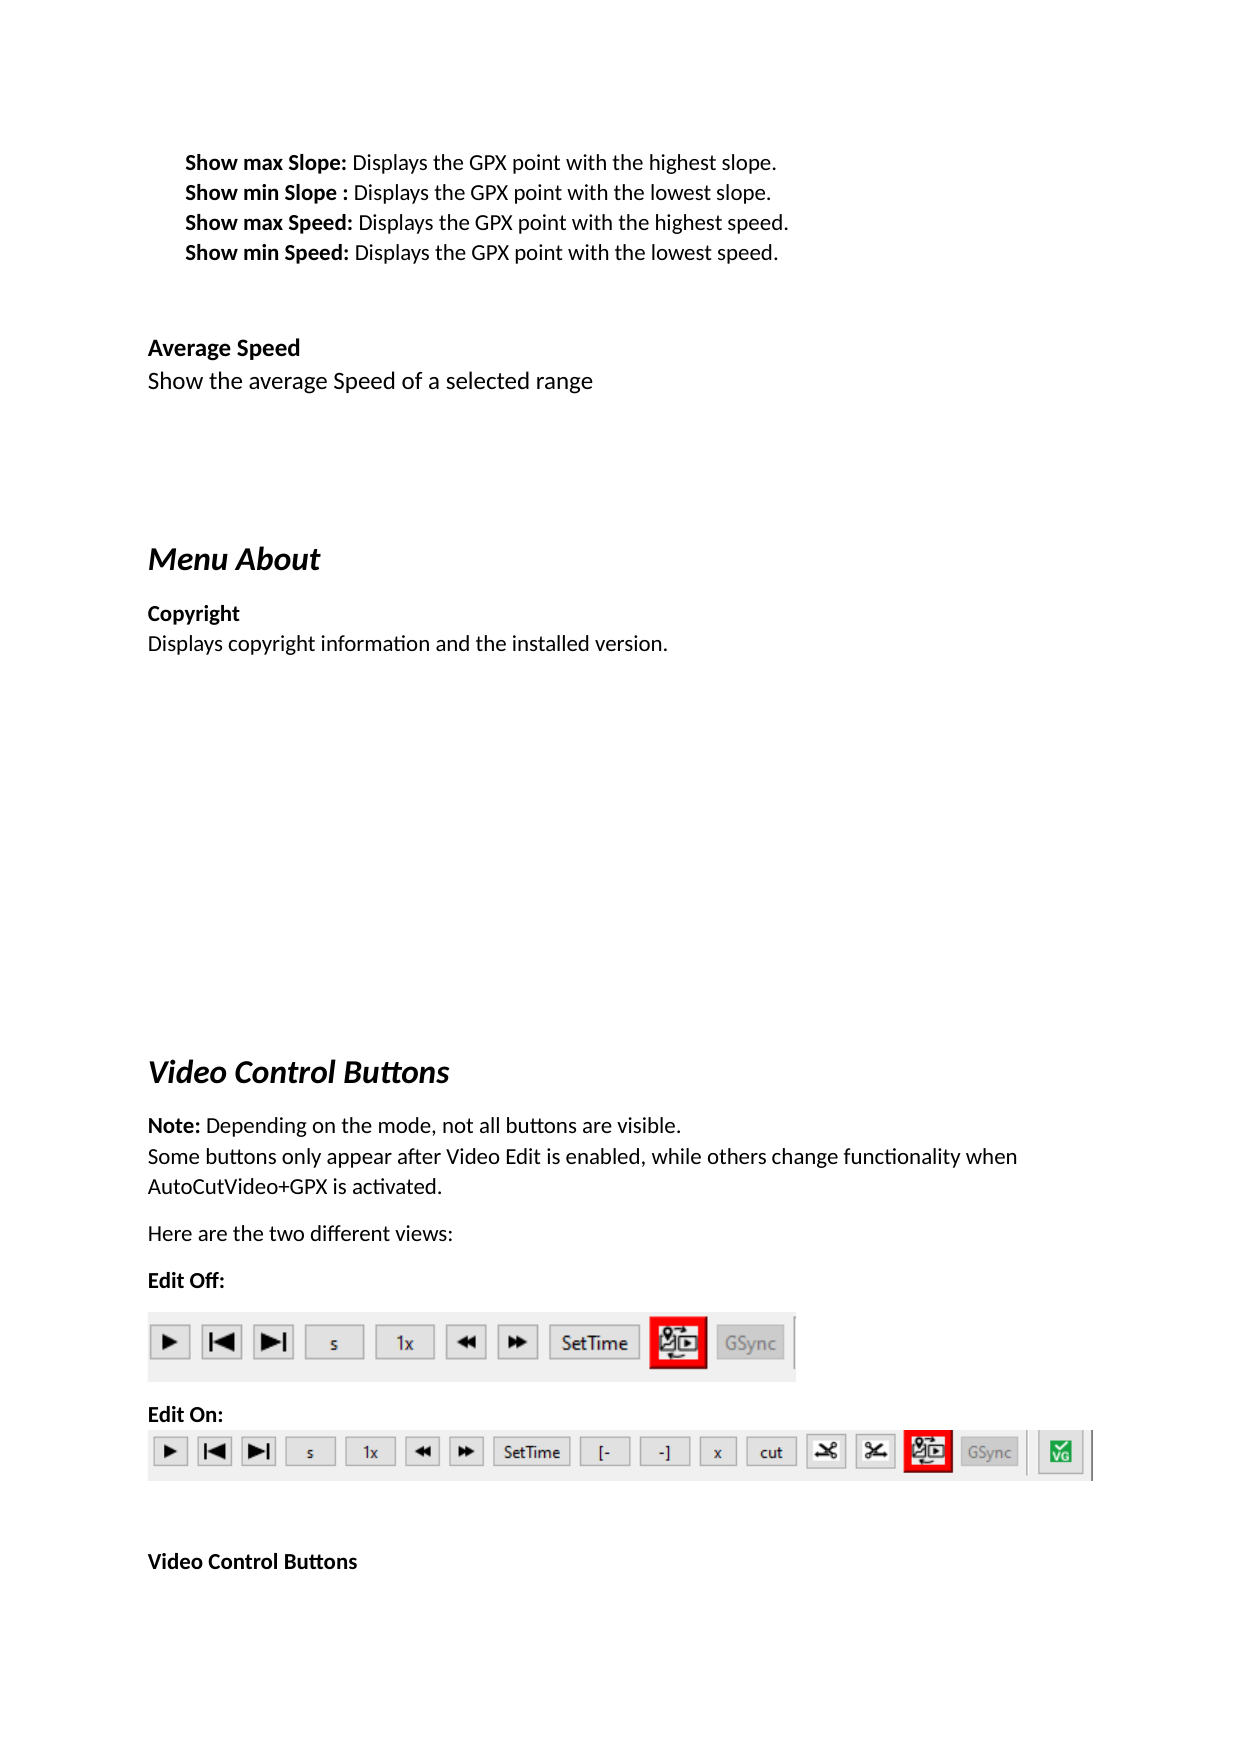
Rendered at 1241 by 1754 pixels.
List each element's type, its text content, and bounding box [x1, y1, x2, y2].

text Average Speed Show the average Speed of a selected range [148, 332, 1093, 426]
text Copyright Displays copyright information and the installed version. [148, 599, 1093, 657]
text Here are the two different views: [148, 1219, 1093, 1247]
picture [147, 1312, 797, 1382]
text Menu About [148, 538, 1093, 579]
text Video Control Buttons [148, 1051, 1093, 1092]
text Video Control Buttons [148, 1547, 1093, 1575]
picture [147, 1430, 1093, 1481]
text Edit Off: [148, 1266, 1093, 1294]
text Note: Depending on the mode, not all buttons are visible. Some buttons only appear after Video Edit is enabled, while others change functionality when AutoCutVideo+GPX is activated. [148, 1112, 1093, 1200]
text Edit On: [148, 1400, 1093, 1430]
text Show max Slope: Displays the GPX point with the highest slope. Show min Slope : Displays the GPX point with the lowest slope. Show max Speed: Displays the GPX point with the highest speed. Show min Speed: Displays the GPX point with the lowest speed. [185, 148, 1093, 266]
